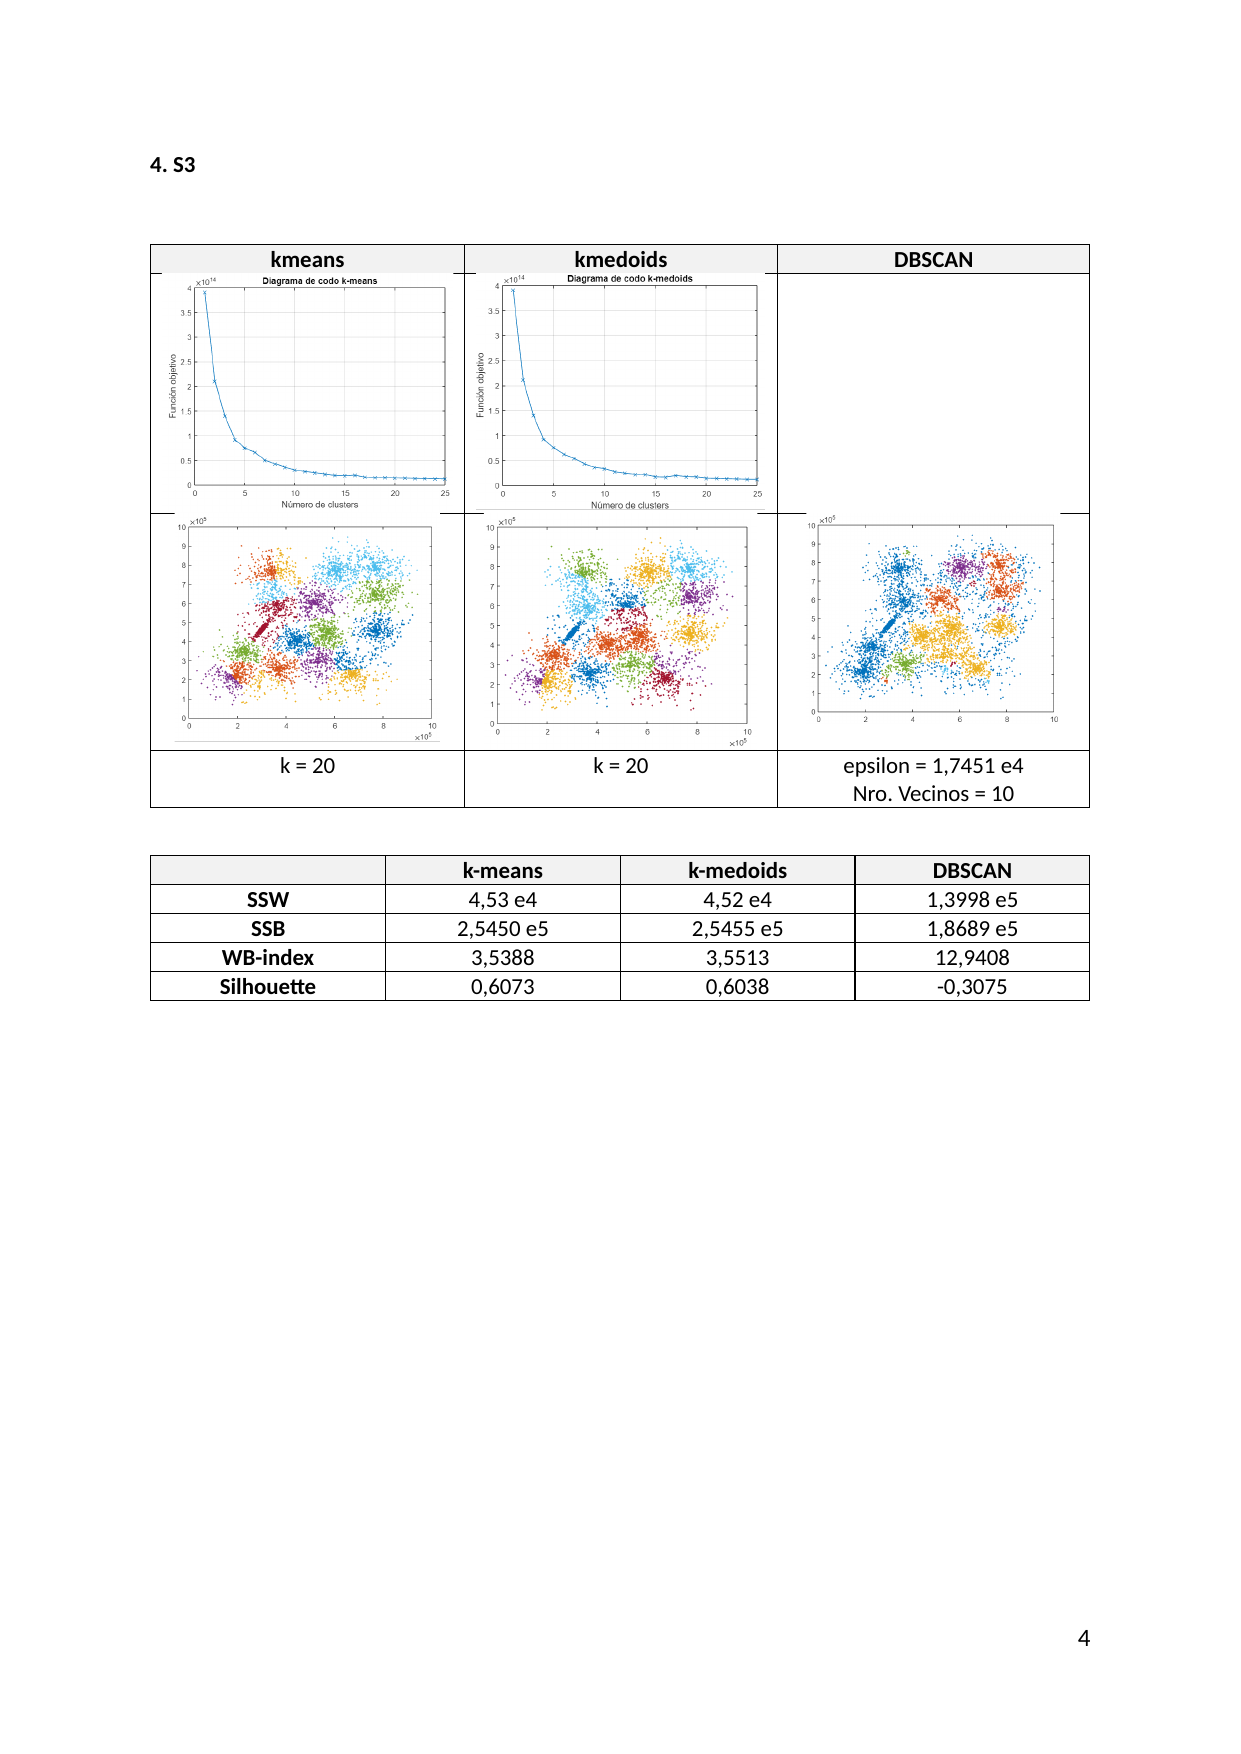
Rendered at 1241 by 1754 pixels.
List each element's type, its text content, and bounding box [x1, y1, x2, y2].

table_cell 1,3998 e5 [856, 885, 1089, 913]
table_header [151, 856, 385, 884]
table_header kmeans [151, 245, 464, 273]
table_cell 2,5455 e5 [621, 914, 854, 942]
table_cell SSB [151, 914, 385, 942]
table_cell 12,9408 [856, 943, 1089, 971]
table_header kmedoids [465, 245, 777, 273]
table_cell 0,6073 [386, 972, 620, 1000]
table_cell [465, 274, 777, 513]
table_cell WB-index [151, 943, 385, 971]
table_header DBSCAN [778, 245, 1089, 273]
table_cell 4,53 e4 [386, 885, 620, 913]
table_cell [758, 514, 777, 750]
table_cell k = 20 [465, 751, 777, 807]
table_cell Silhouette [151, 972, 385, 1000]
table_cell 3,5388 [386, 943, 620, 971]
table_cell 1,8689 e5 [856, 914, 1089, 942]
picture [161, 273, 454, 742]
table_cell [151, 274, 161, 513]
picture [483, 513, 758, 750]
table_header k-means [386, 856, 620, 884]
picture [476, 273, 765, 510]
table_cell [465, 514, 483, 750]
table_header k-medoids [621, 856, 854, 884]
table_cell [778, 274, 1089, 513]
table_cell -0,3075 [856, 972, 1089, 1000]
table_cell 0,6038 [621, 972, 854, 1000]
table_cell [778, 514, 1089, 750]
table_cell SSW [151, 885, 385, 913]
table_cell k = 20 [151, 751, 464, 807]
table_cell [151, 514, 464, 750]
table_cell 2,5450 e5 [386, 914, 620, 942]
picture [806, 513, 1061, 724]
table_cell epsilon = 1,7451 e4 Nro. Vecinos = 10 [778, 751, 1089, 807]
table_cell 4,52 e4 [621, 885, 854, 913]
table_header DBSCAN [856, 856, 1089, 884]
table_cell [454, 274, 464, 513]
table_cell 3,5513 [621, 943, 854, 971]
text 4. S3 [150, 150, 1090, 178]
